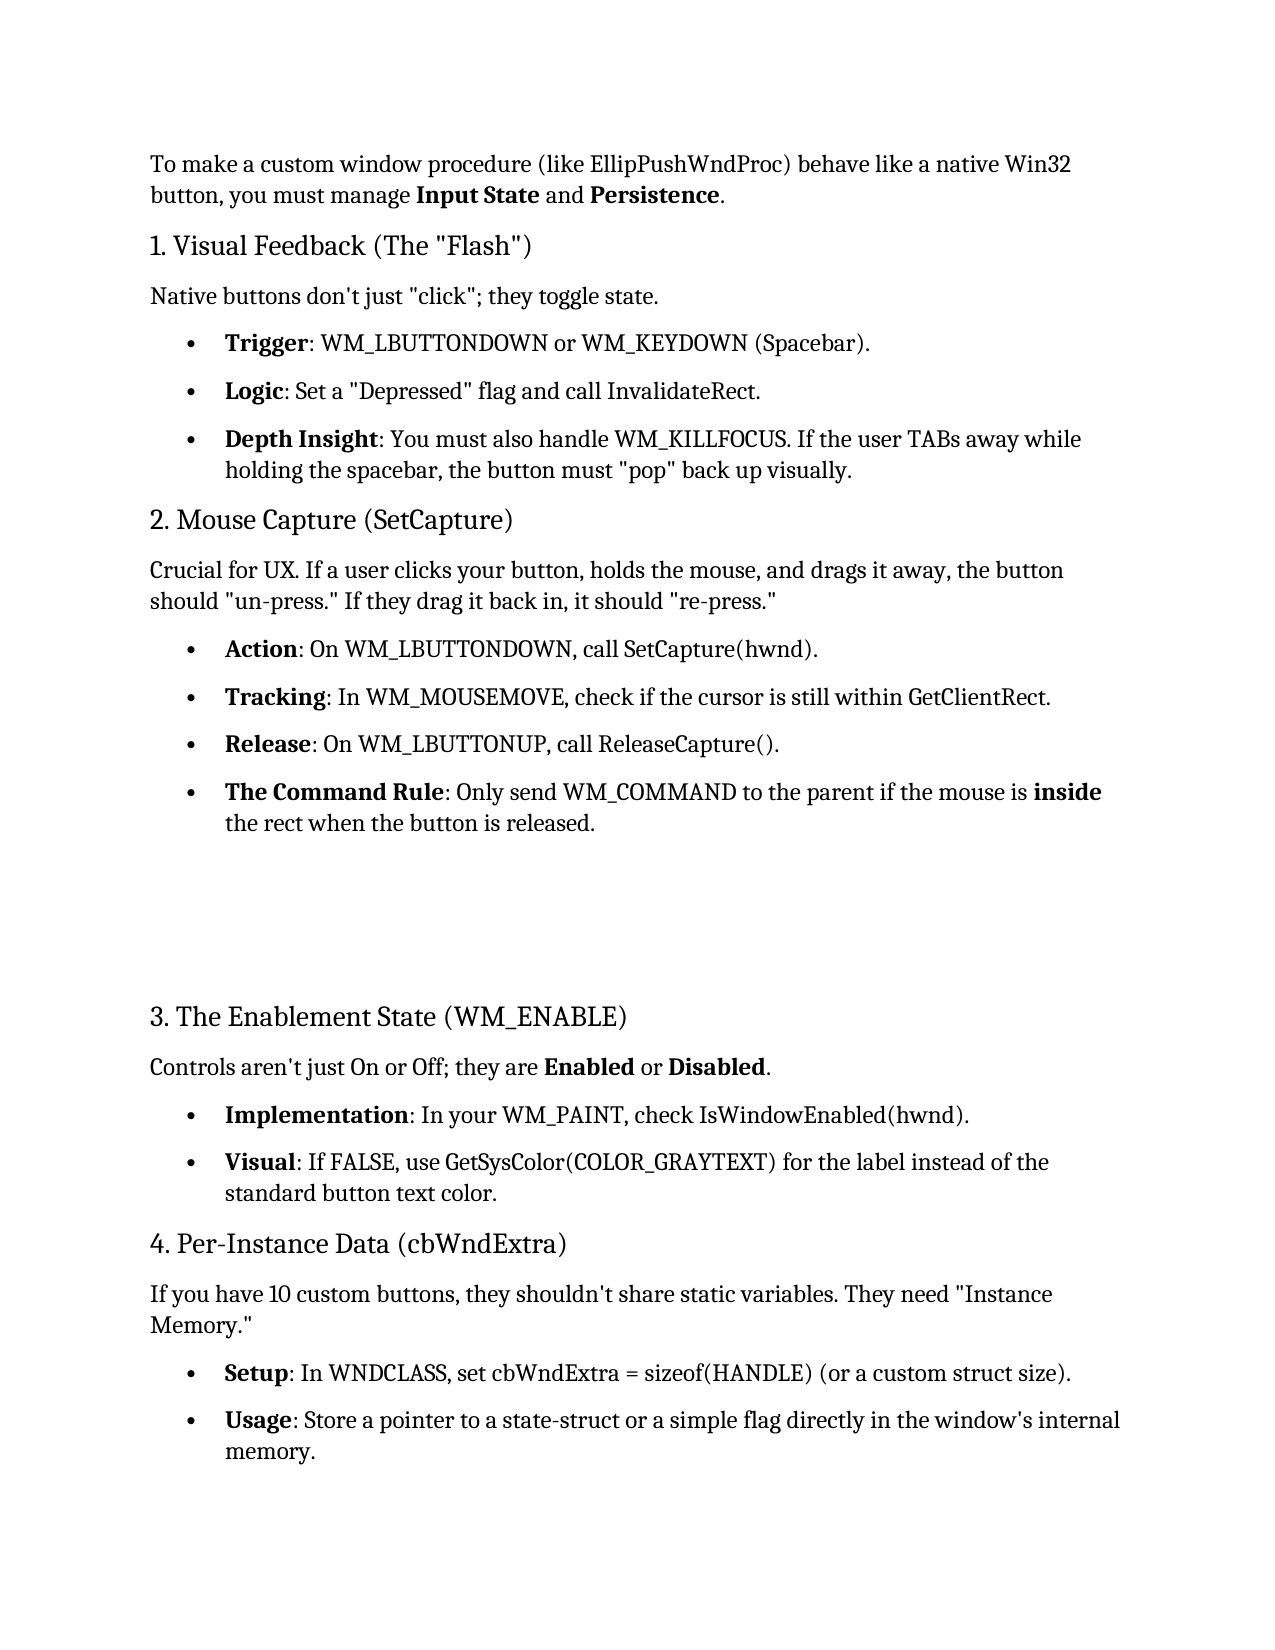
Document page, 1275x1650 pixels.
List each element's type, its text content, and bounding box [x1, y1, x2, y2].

text 2. Mouse Capture (SetCapture) [150, 503, 1125, 537]
text To make a custom window procedure (like EllipPushWndProc) behave like a native Win32 button, you must manage Input State and Persistence. [150, 150, 1125, 210]
list The Command Rule: Only send WM_COMMAND to the parent if the mouse is inside the rect when the button is released. [187, 778, 1125, 838]
list Release: On WM_LBUTTONUP, call ReleaseCapture(). [187, 730, 1125, 759]
text 4. Per-Instance Data (cbWndExtra) [150, 1227, 1125, 1261]
text Native buttons don't just "click"; they toggle state. [150, 282, 1125, 310]
list Logic: Set a "Depressed" flag and call InvalidateRect. [187, 377, 1125, 406]
list Visual: If FALSE, use GetSysColor(COLOR_GRAYTEXT) for the label instead of the standard button text color. [187, 1148, 1125, 1208]
list Implementation: In your WM_PAINT, check IsWindowEnabled(hwnd). [187, 1101, 1125, 1129]
list Action: On WM_LBUTTONDOWN, call SetCapture(hwnd). [187, 635, 1125, 664]
text Controls aren't just On or Off; they are Enabled or Disabled. [150, 1053, 1125, 1082]
text Crucial for UX. If a user clicks your button, holds the mouse, and drags it away, the button should "un-press." If they drag it back in, it should "re-press." [150, 556, 1125, 616]
text 3. The Enablement State (WM_ENABLE) [150, 1000, 1125, 1033]
list Setup: In WNDCLASS, set cbWndExtra = sizeof(HANDLE) (or a custom struct size). [187, 1358, 1125, 1387]
list Tracking: In WM_MOUSEMOVE, check if the cursor is still within GetClientRect. [187, 683, 1125, 711]
list Depth Insight: You must also handle WM_KILLFOCUS. If the user TABs away while holding the spacebar, the button must "pop" back up visually. [187, 425, 1125, 484]
list Trigger: WM_LBUTTONDOWN or WM_KEYDOWN (Spacebar). [187, 329, 1125, 358]
list Usage: Store a pointer to a state-struct or a simple flag directly in the window's internal memory. [187, 1406, 1125, 1466]
text 1. Visual Feedback (The "Flash") [150, 229, 1125, 262]
text If you have 10 custom buttons, they shouldn't share static variables. They need "Instance Memory." [150, 1280, 1125, 1339]
